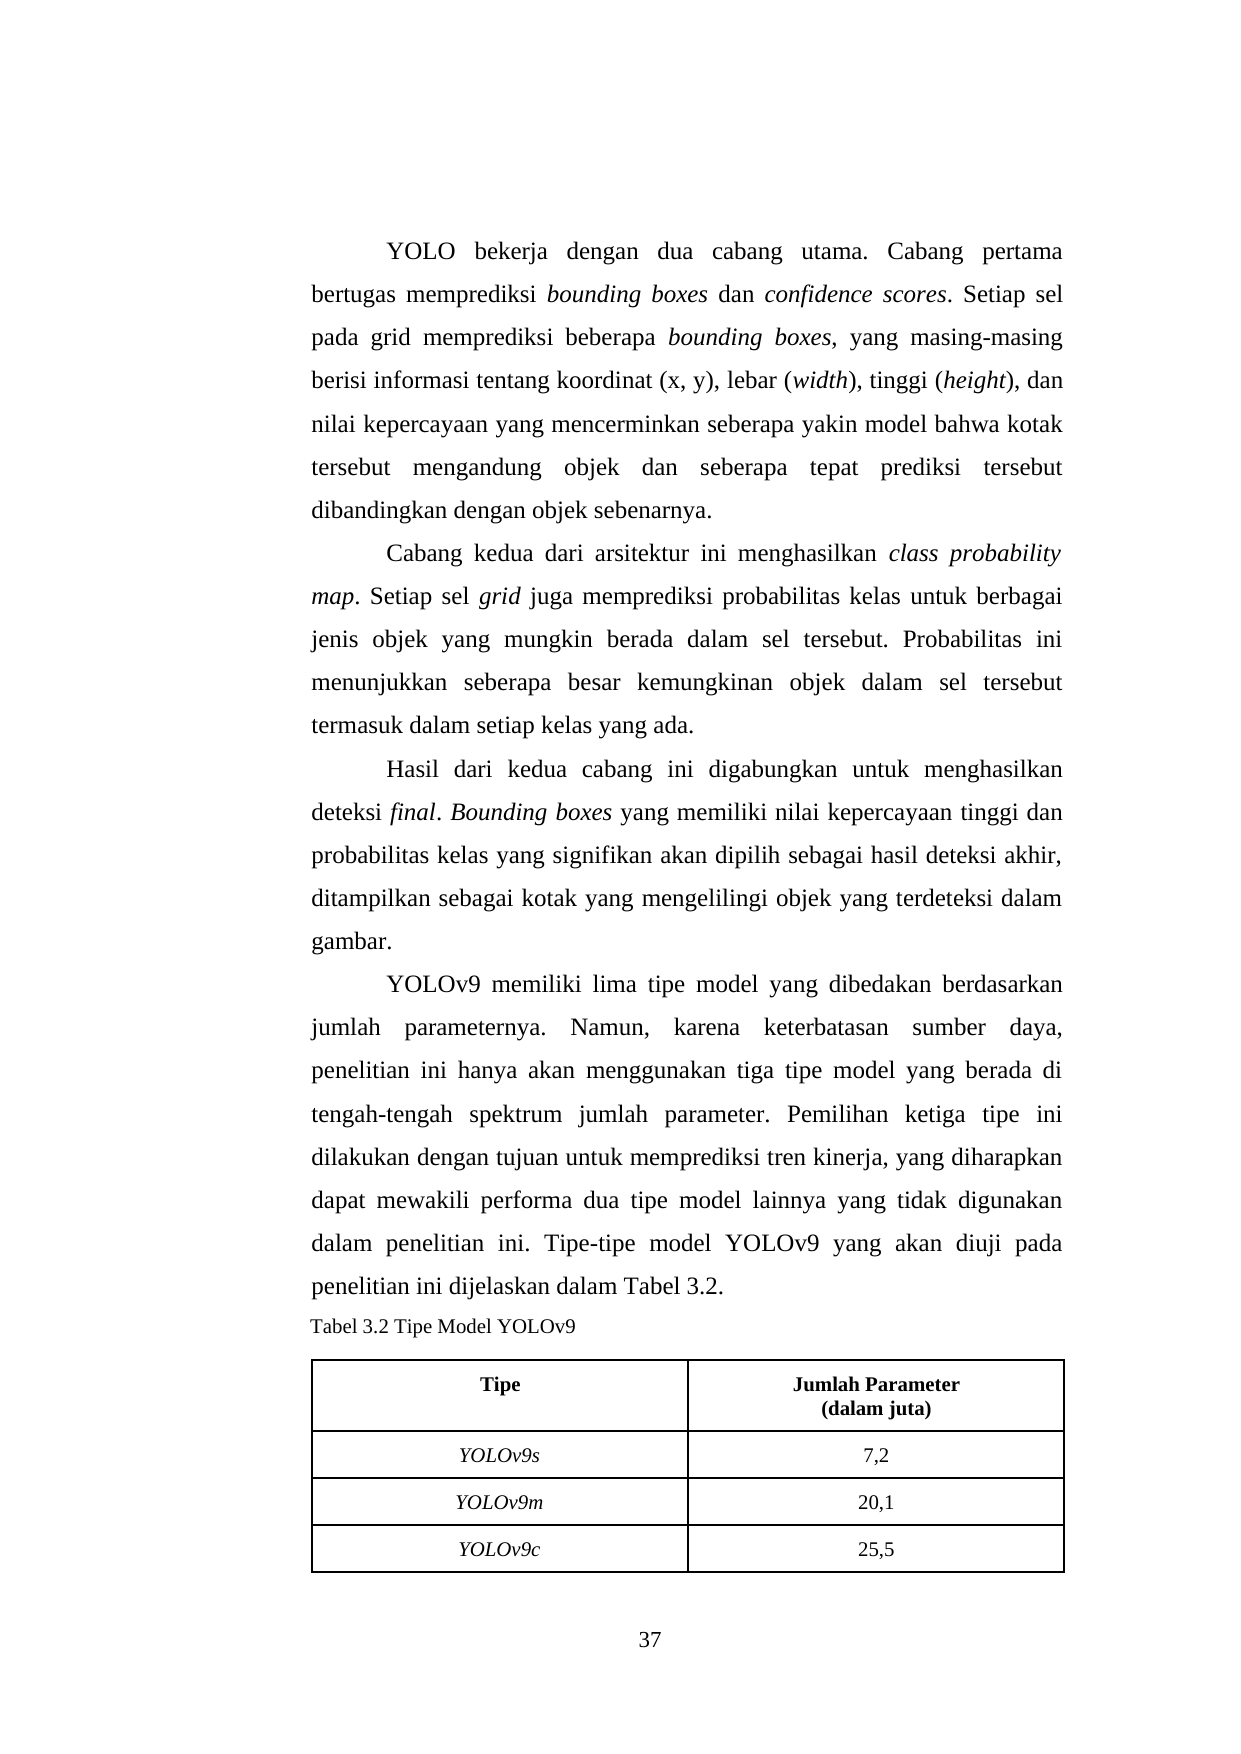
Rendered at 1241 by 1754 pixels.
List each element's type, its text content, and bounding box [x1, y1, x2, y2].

text YOLOv9 memiliki lima tipe model yang dibedakan berdasarkan jumlah parameternya. Namun, karena keterbatasan sumber daya, penelitian ini hanya akan menggunakan tiga tipe model yang berada di tengah-tengah spektrum jumlah parameter. Pemilihan ketiga tipe ini dilakukan dengan tujuan untuk memprediksi tren kinerja, yang diharapkan dapat mewakili performa dua tipe model lainnya yang tidak digunakan dalam penelitian ini. Tipe-tipe model YOLOv9 yang akan diuji pada penelitian ini dijelaskan dalam Tabel 3.2. [311, 969, 1063, 1300]
text Hasil dari kedua cabang ini digabungkan untuk menghasilkan deteksi final. Bounding boxes yang memiliki nilai kepercayaan tinggi dan probabilitas kelas yang signifikan akan dipilih sebagai hasil deteksi akhir, ditampilkan sebagai kotak yang mengelilingi objek yang terdeteksi dalam gambar. [311, 754, 1063, 955]
text Tabel 3.2 Tipe Model YOLOv9 [236, 1314, 1063, 1338]
text YOLO bekerja dengan dua cabang utama. Cabang pertama bertugas memprediksi bounding boxes dan confidence scores. Setiap sel pada grid memprediksi beberapa bounding boxes, yang masing-masing berisi informasi tentang koordinat (x, y), lebar (width), tinggi (height), dan nilai kepercayaan yang mencerminkan seberapa yakin model bahwa kotak tersebut mengandung objek dan seberapa tepat prediksi tersebut dibandingkan dengan objek sebenarnya. [311, 236, 1063, 524]
table_header Tipe [313, 1361, 687, 1430]
table_cell YOLOv9m [313, 1479, 687, 1524]
text Cabang kedua dari arsitektur ini menghasilkan class probability map. Setiap sel grid juga memprediksi probabilitas kelas untuk berbagai jenis objek yang mungkin berada dalam sel tersebut. Probabilitas ini menunjukkan seberapa besar kemungkinan objek dalam sel tersebut termasuk dalam setiap kelas yang ada. [311, 538, 1063, 739]
table_cell 25,5 [689, 1526, 1063, 1571]
table_cell 20,1 [689, 1479, 1063, 1524]
table_header Jumlah Parameter (dalam juta) [689, 1361, 1063, 1430]
table_cell YOLOv9s [313, 1432, 687, 1477]
table_cell YOLOv9c [313, 1526, 687, 1571]
table_cell 7,2 [689, 1432, 1063, 1477]
